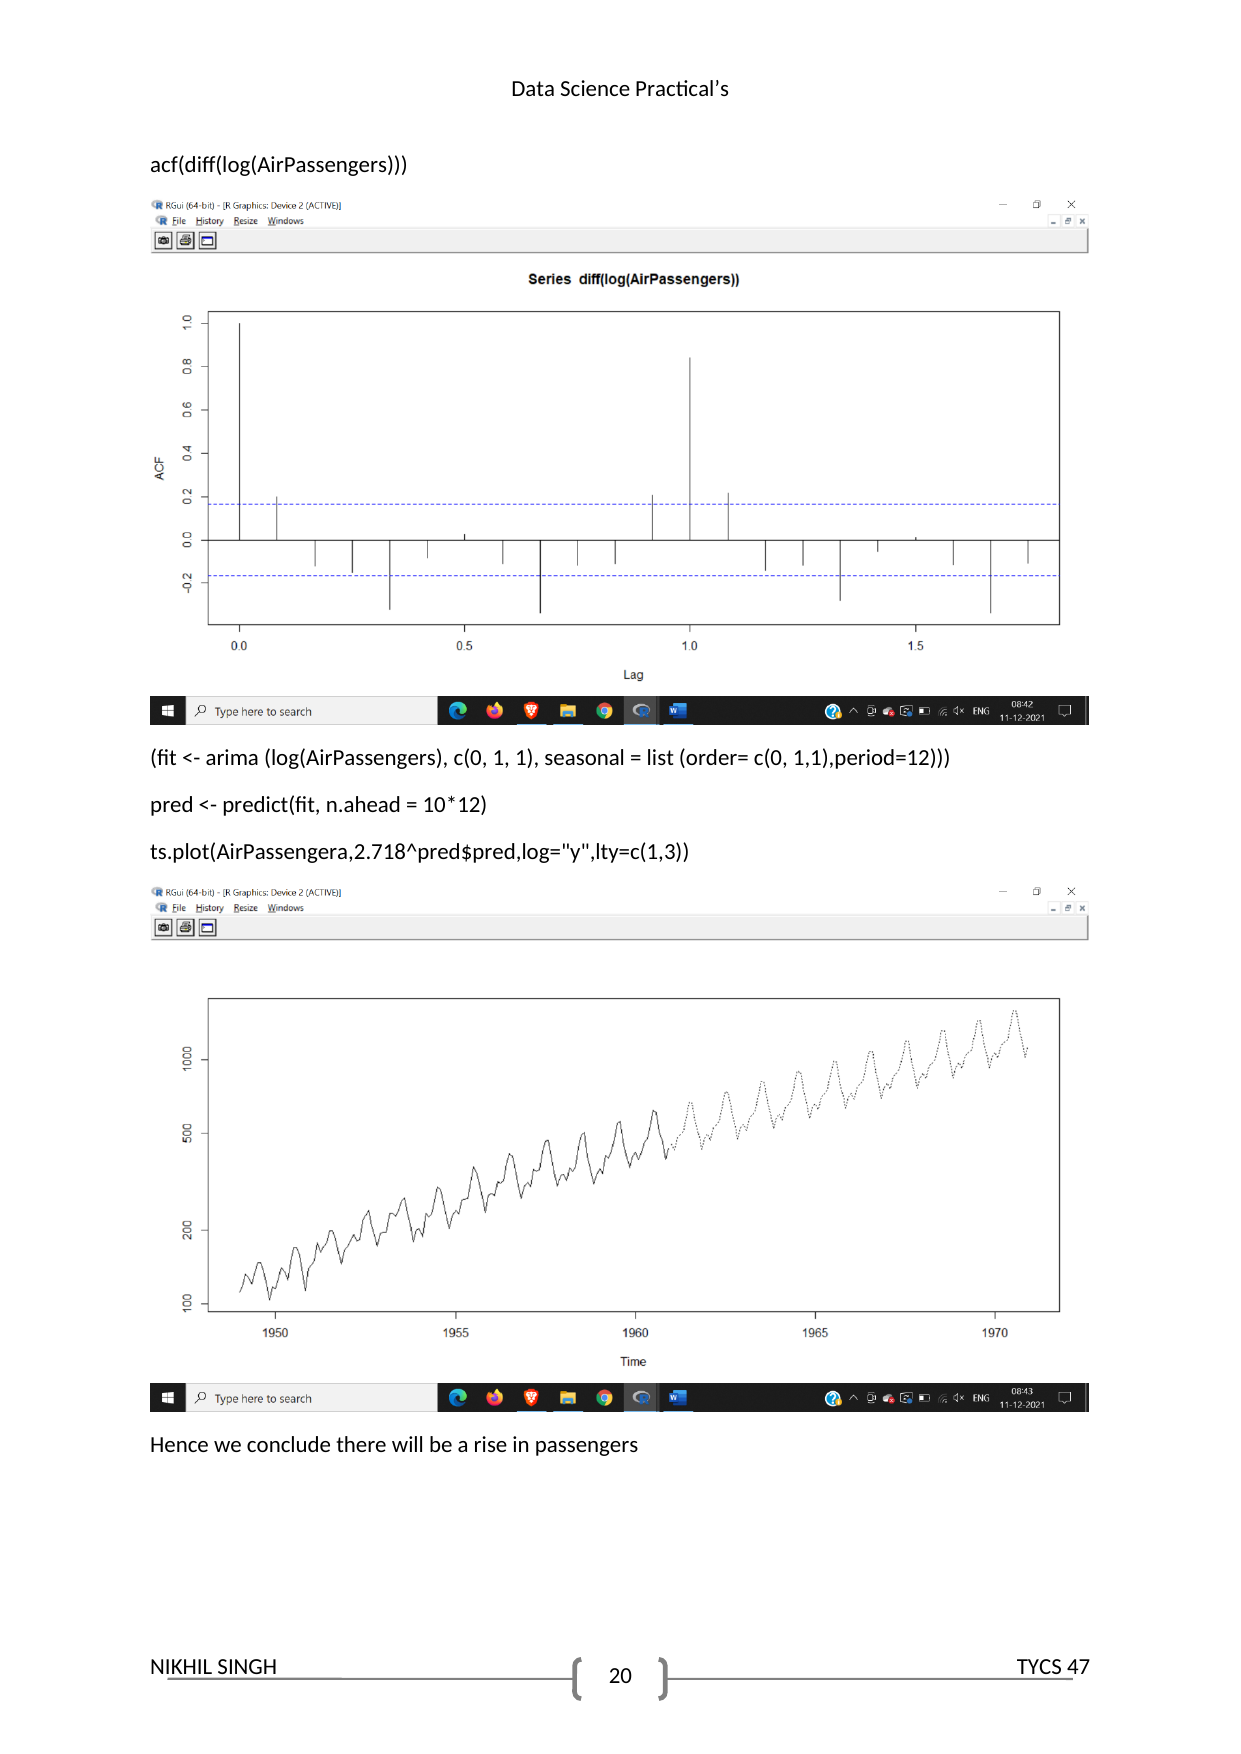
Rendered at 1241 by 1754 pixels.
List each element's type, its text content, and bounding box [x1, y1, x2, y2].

text ts.plot(AirPassengera,2.718^pred$pred,log="y",lty=c(1,3)) [150, 837, 1090, 865]
picture [150, 196, 1089, 725]
text Hence we conclude there will be a rise in passengers [150, 1430, 1090, 1458]
text (fit <- arima (log(AirPassengers), c(0, 1, 1), seasonal = list (order= c(0, 1,1),period=12))) [150, 743, 1090, 771]
picture [150, 883, 1089, 1412]
text pred <- predict(fit, n.ahead = 10*12) [150, 790, 1090, 818]
text acf(diff(log(AirPassengers))) [150, 150, 1090, 178]
